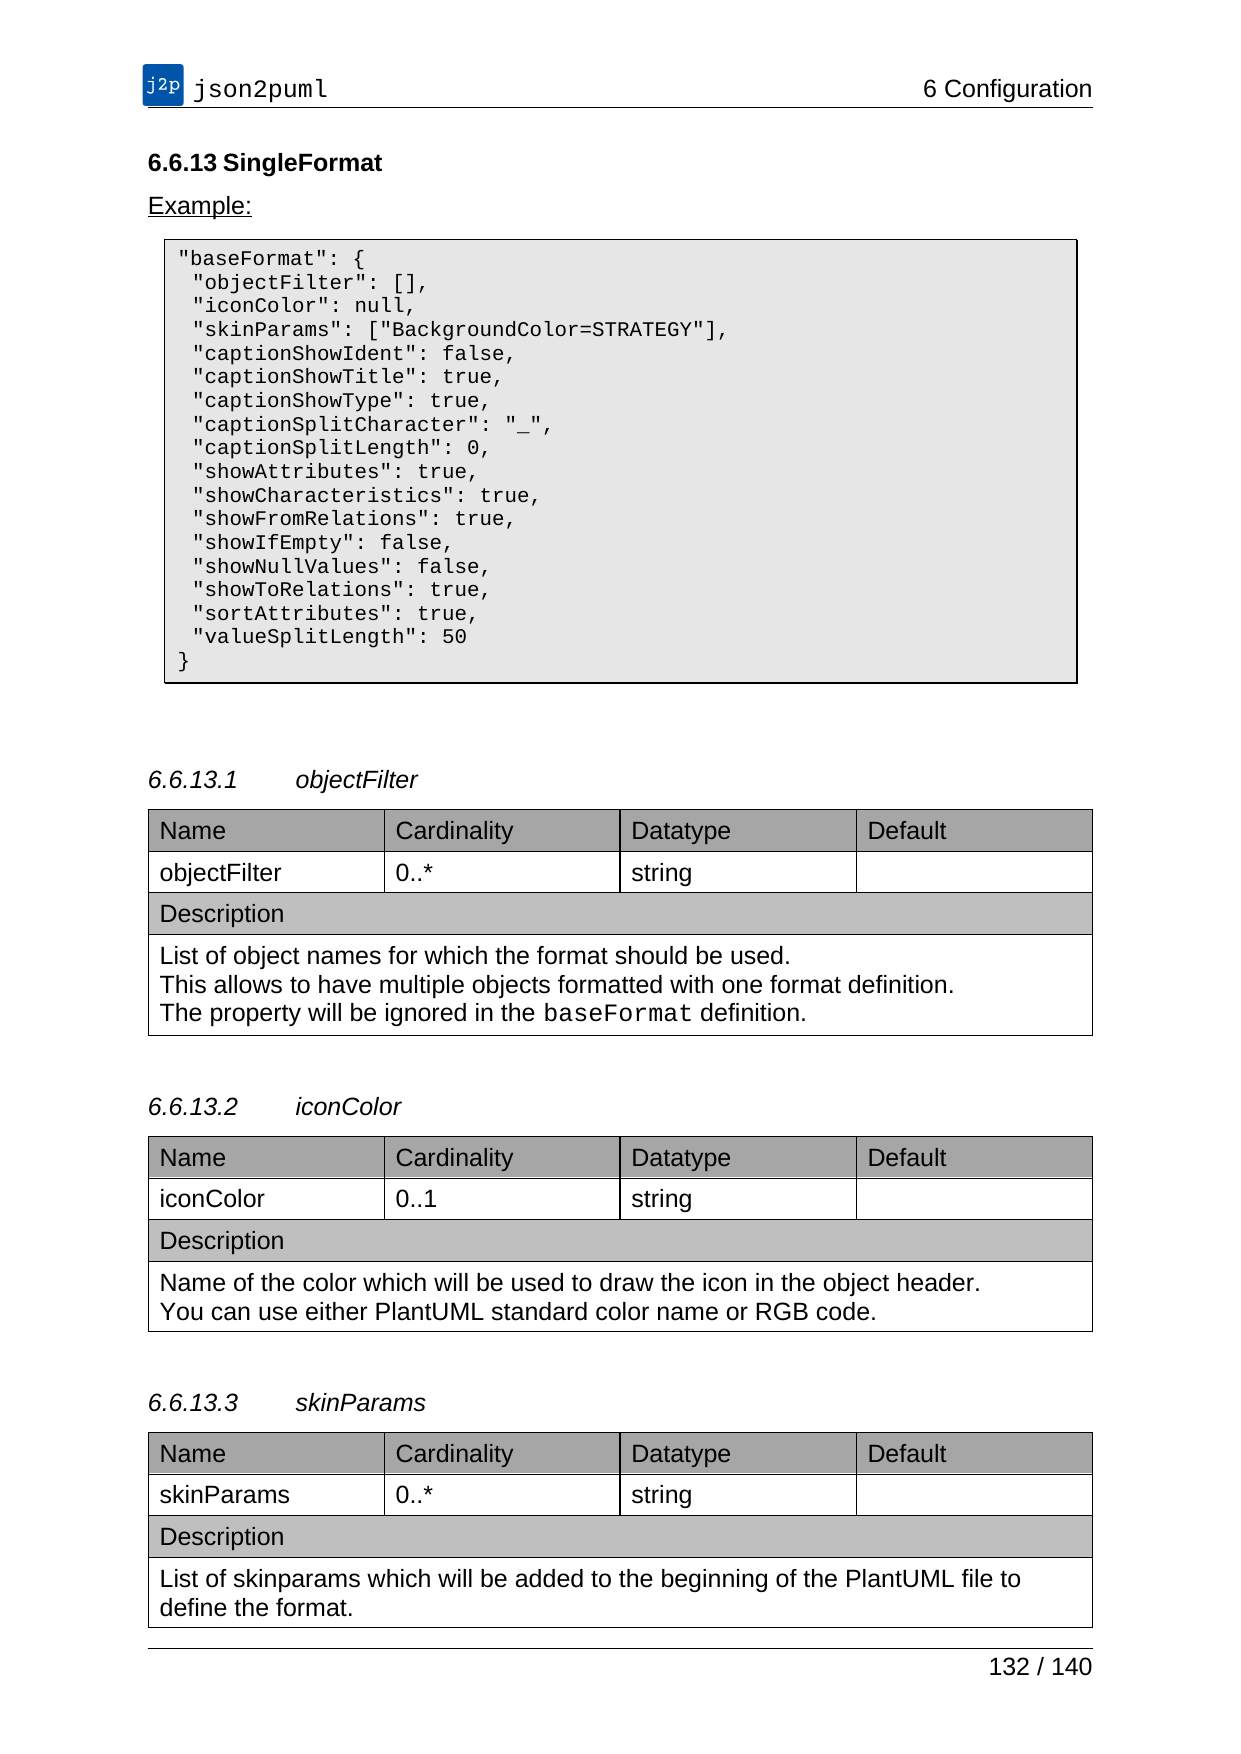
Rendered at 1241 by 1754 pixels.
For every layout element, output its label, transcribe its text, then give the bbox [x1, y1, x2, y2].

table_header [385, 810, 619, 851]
text "captionSplitCharacter": "_", [165, 404, 1076, 428]
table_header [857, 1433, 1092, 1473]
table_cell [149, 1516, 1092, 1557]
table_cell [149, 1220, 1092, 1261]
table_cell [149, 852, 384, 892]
text "iconColor": null, [165, 286, 1076, 310]
subtitle objectFilter [148, 765, 1093, 794]
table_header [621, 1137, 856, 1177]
text "captionShowTitle": true, [165, 357, 1076, 381]
text "sortAttributes": true, [165, 593, 1076, 617]
text "showToRelations": true, [165, 570, 1076, 593]
subtitle SingleFormat [148, 148, 1093, 176]
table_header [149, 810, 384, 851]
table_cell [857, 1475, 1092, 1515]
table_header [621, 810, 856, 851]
picture [142, 64, 184, 106]
text "objectFilter": [], [165, 262, 1076, 286]
text "showCharacteristics": true, [165, 475, 1076, 499]
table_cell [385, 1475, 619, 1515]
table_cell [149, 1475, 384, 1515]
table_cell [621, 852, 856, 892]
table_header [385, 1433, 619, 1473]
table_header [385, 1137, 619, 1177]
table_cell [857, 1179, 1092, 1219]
text "showNullValues": false, [165, 546, 1076, 570]
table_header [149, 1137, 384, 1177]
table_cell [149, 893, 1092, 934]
text "showFromRelations": true, [165, 499, 1076, 523]
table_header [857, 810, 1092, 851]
text Example: [148, 191, 1093, 220]
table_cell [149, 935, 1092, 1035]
text "captionShowIdent": false, [165, 333, 1076, 357]
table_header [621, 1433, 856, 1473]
text "valueSplitLength": 50 [165, 617, 1076, 641]
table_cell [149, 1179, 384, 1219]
text } [165, 641, 1076, 682]
subtitle iconColor [148, 1092, 1093, 1121]
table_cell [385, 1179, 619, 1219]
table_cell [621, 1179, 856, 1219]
subtitle skinParams [148, 1388, 1093, 1417]
text "baseFormat": { [165, 240, 1076, 262]
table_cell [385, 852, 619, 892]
text "showIfEmpty": false, [165, 523, 1076, 546]
text "captionShowType": true, [165, 381, 1076, 404]
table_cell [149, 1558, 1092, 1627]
text "captionSplitLength": 0, [165, 428, 1076, 452]
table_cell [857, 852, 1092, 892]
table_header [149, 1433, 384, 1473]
text "skinParams": ["BackgroundColor=STRATEGY"], [165, 310, 1076, 333]
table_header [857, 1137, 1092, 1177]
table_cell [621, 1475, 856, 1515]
text "showAttributes": true, [165, 452, 1076, 475]
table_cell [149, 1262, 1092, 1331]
